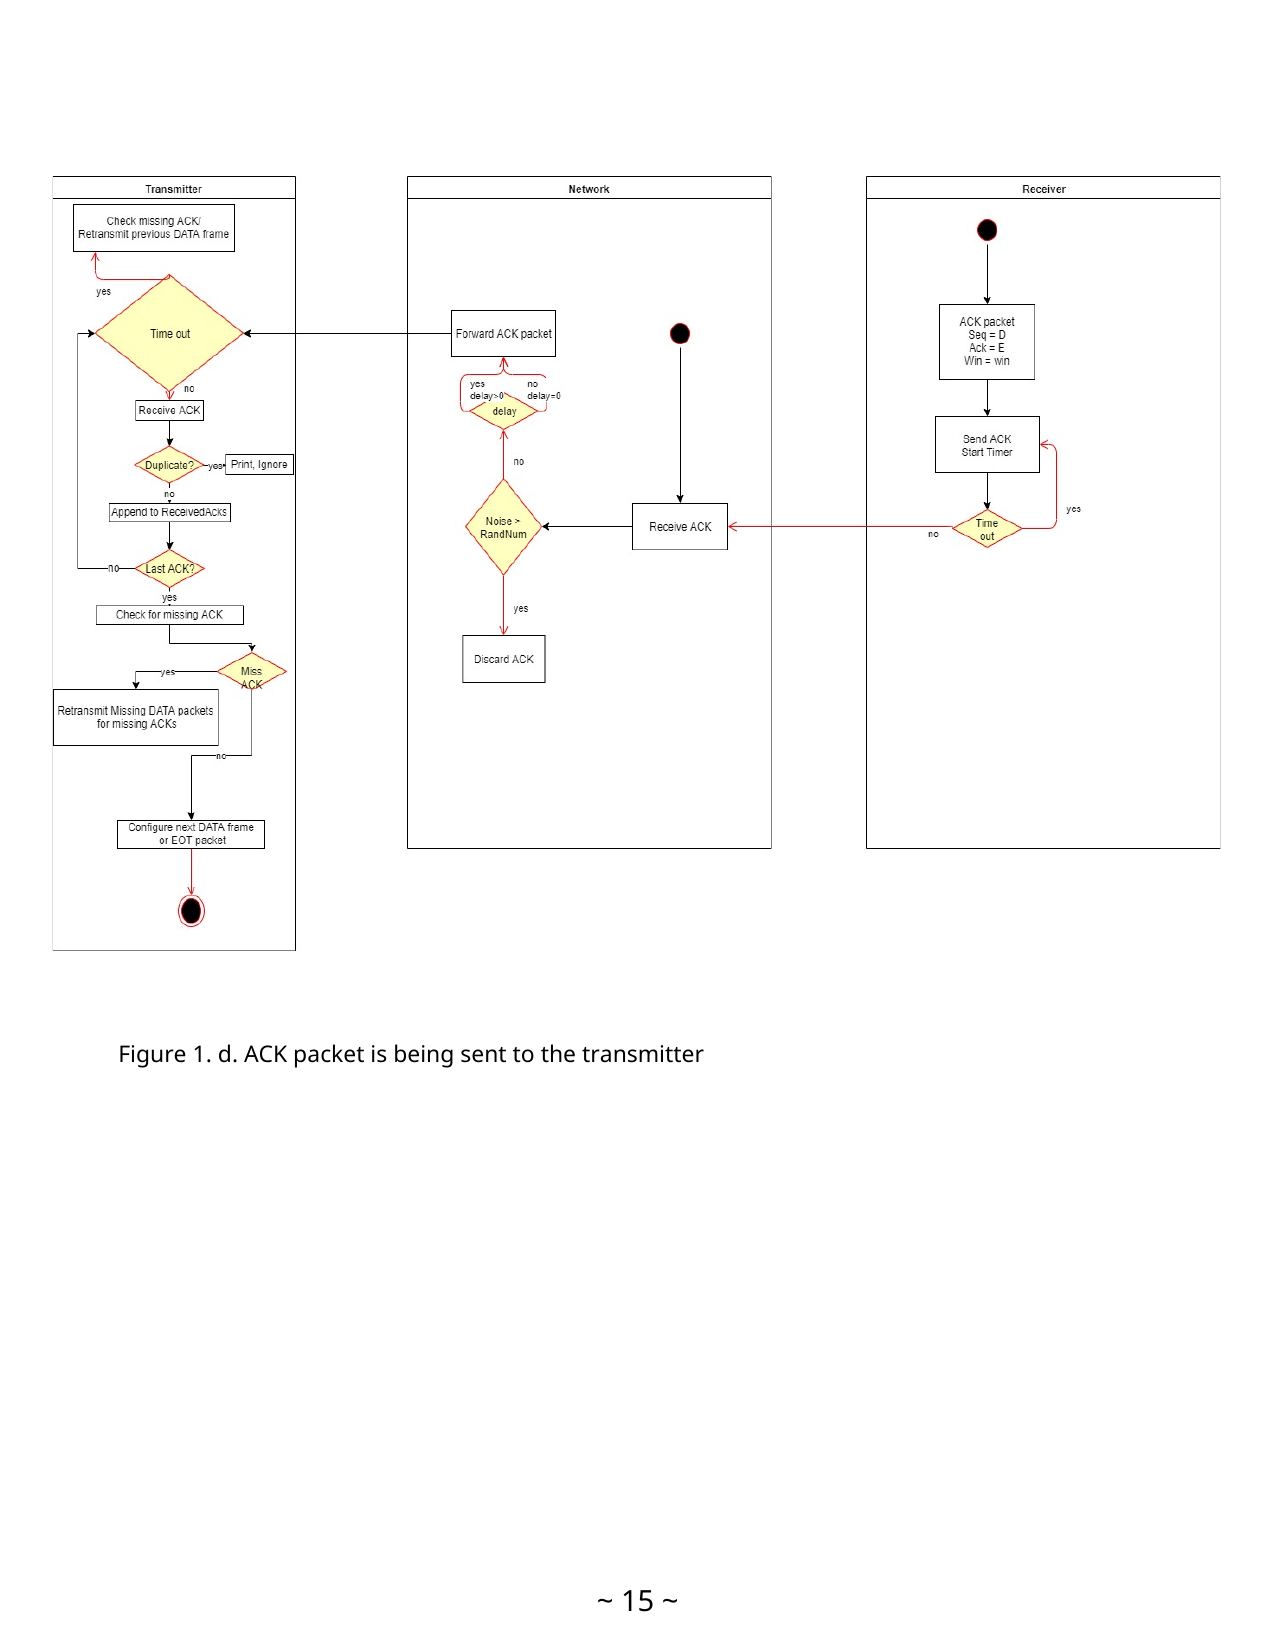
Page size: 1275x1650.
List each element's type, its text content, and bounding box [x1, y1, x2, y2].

picture [52, 176, 1221, 951]
text Figure 1. d. ACK packet is being sent to the transmitter [118, 1038, 1157, 1070]
